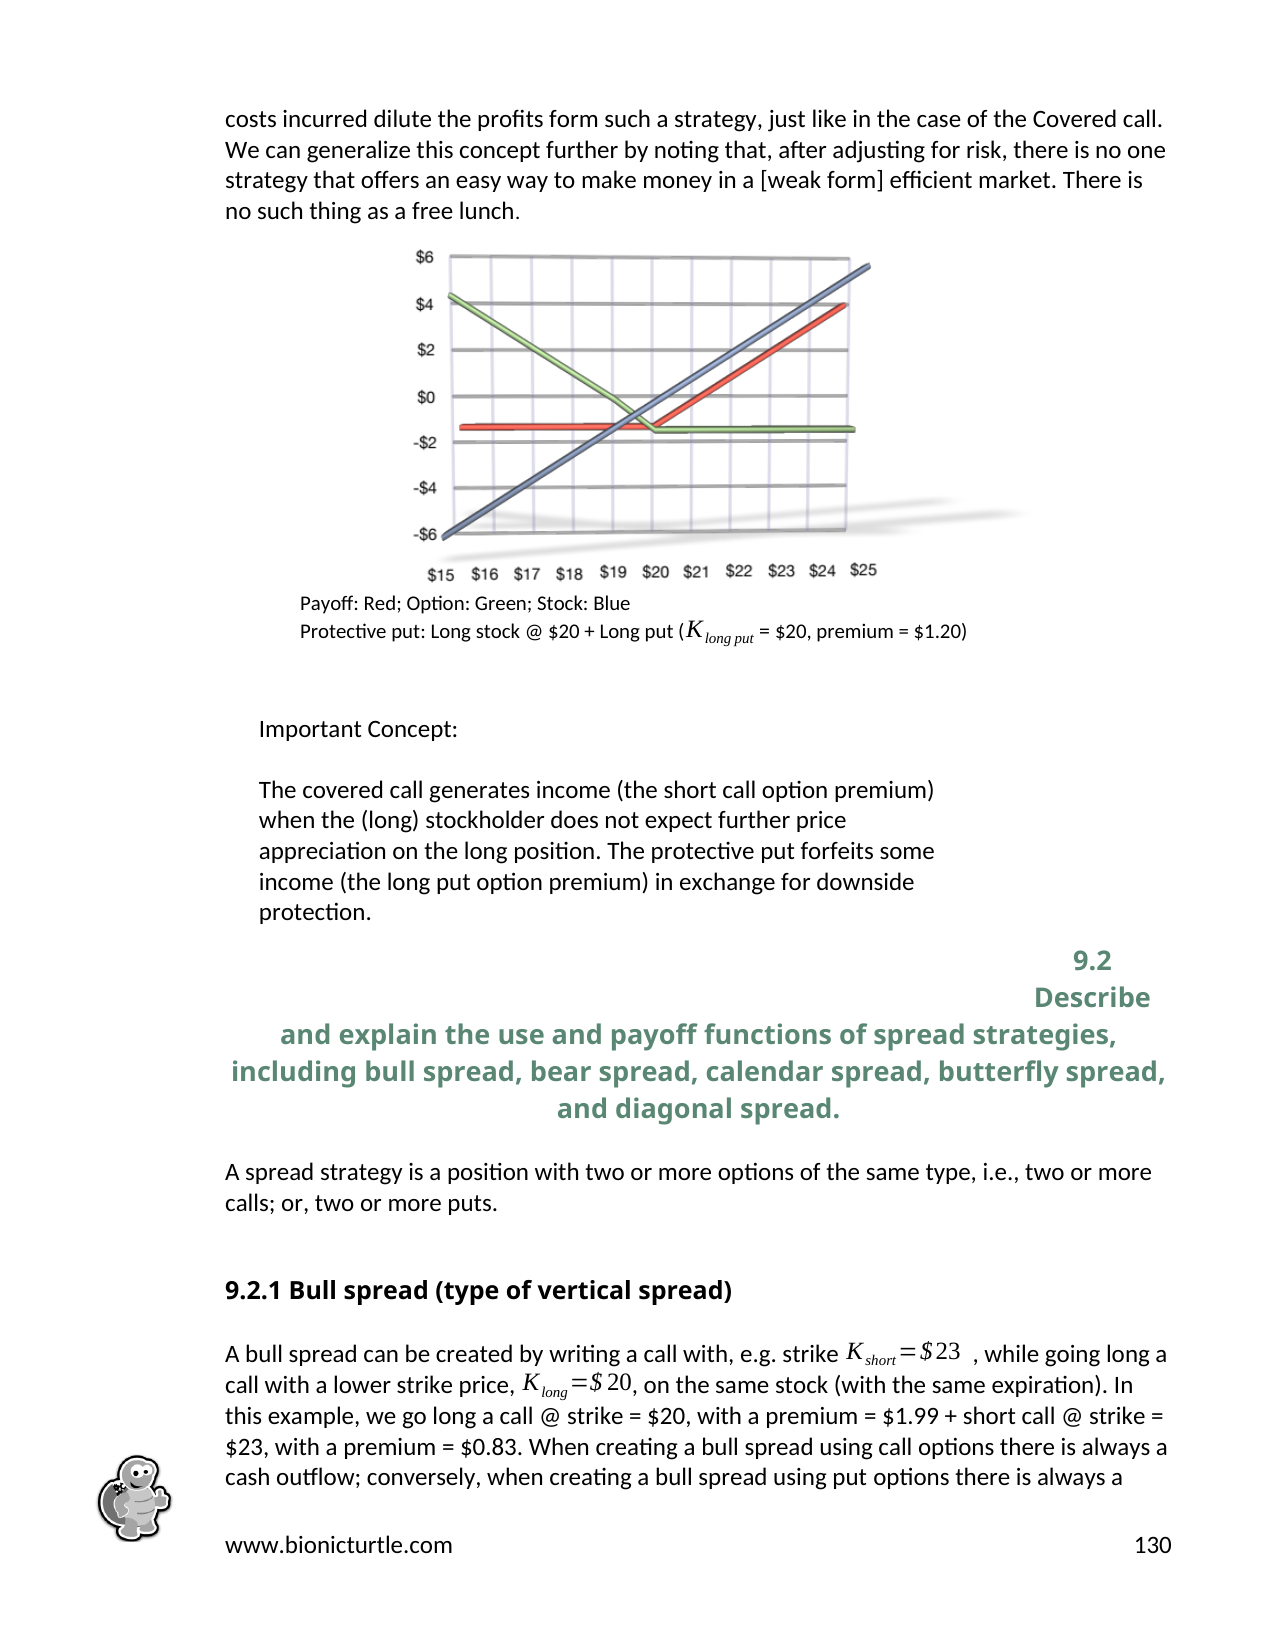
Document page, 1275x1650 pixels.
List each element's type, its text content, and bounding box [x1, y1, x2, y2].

subtitle 9.2.1 Bull spread (type of vertical spread) [225, 1273, 1172, 1307]
text Payoff: Red; Option: Green; Stock: Blue [300, 590, 1172, 616]
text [225, 1338, 1172, 1492]
text Protective put: Long stock @ $20 + Long put ( = $20, premium = $1.20) [225, 616, 1172, 647]
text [225, 103, 1172, 226]
text A spread strategy is a position with two or more options of the same type, i.e., two or more calls; or, two or more puts. [225, 1156, 1172, 1217]
subtitle 9.2 Describe and explain the use and payoff functions of spread strategies, including bull spread, bear spread, calendar spread, butterfly spread, and diagonal spread. [225, 942, 1172, 1126]
